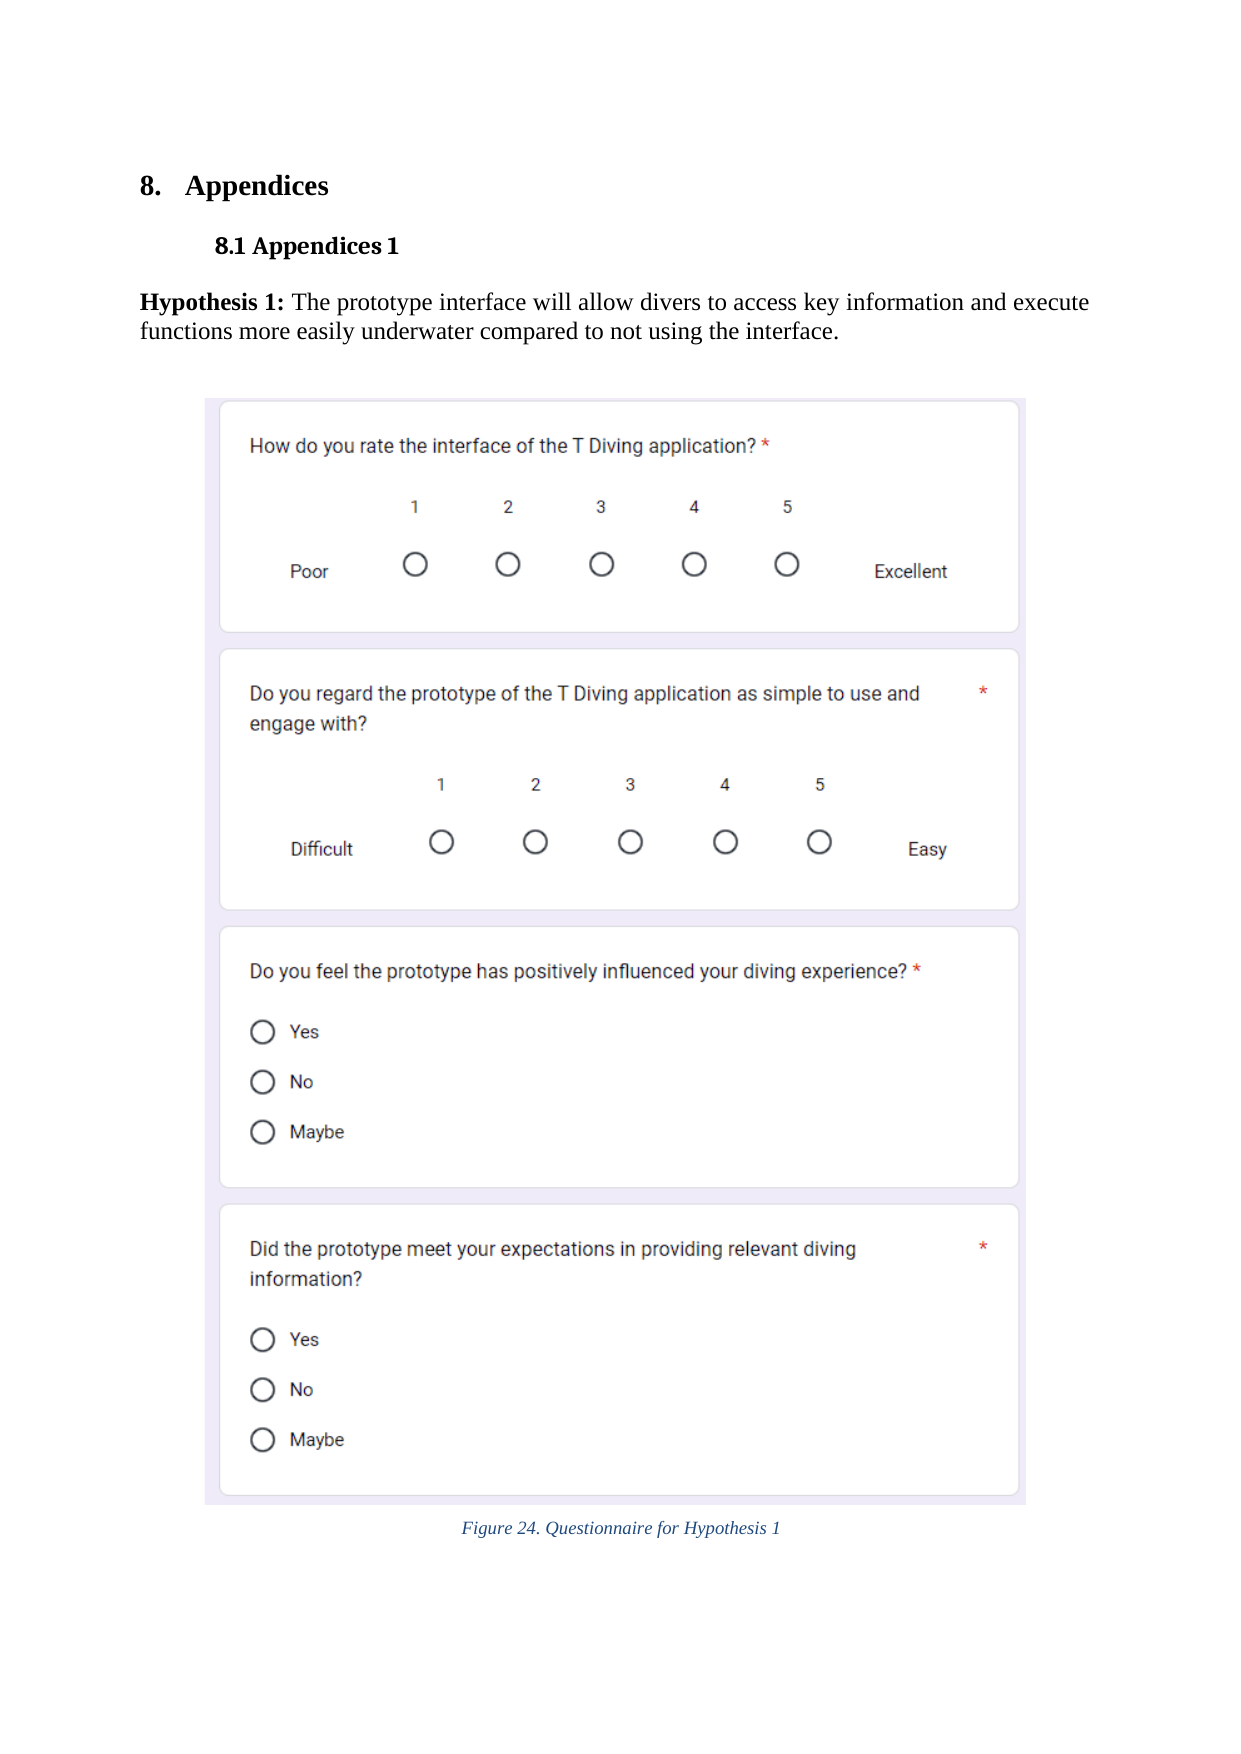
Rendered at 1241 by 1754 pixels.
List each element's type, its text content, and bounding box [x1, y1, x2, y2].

subtitle Appendices [139, 168, 1103, 202]
picture [204, 398, 1026, 1505]
subtitle Appendices 1 [214, 232, 1103, 261]
text Hypothesis 1: The prototype interface will allow divers to access key information and execute functions more easily underwater compared to not using the interface. [139, 287, 1091, 345]
